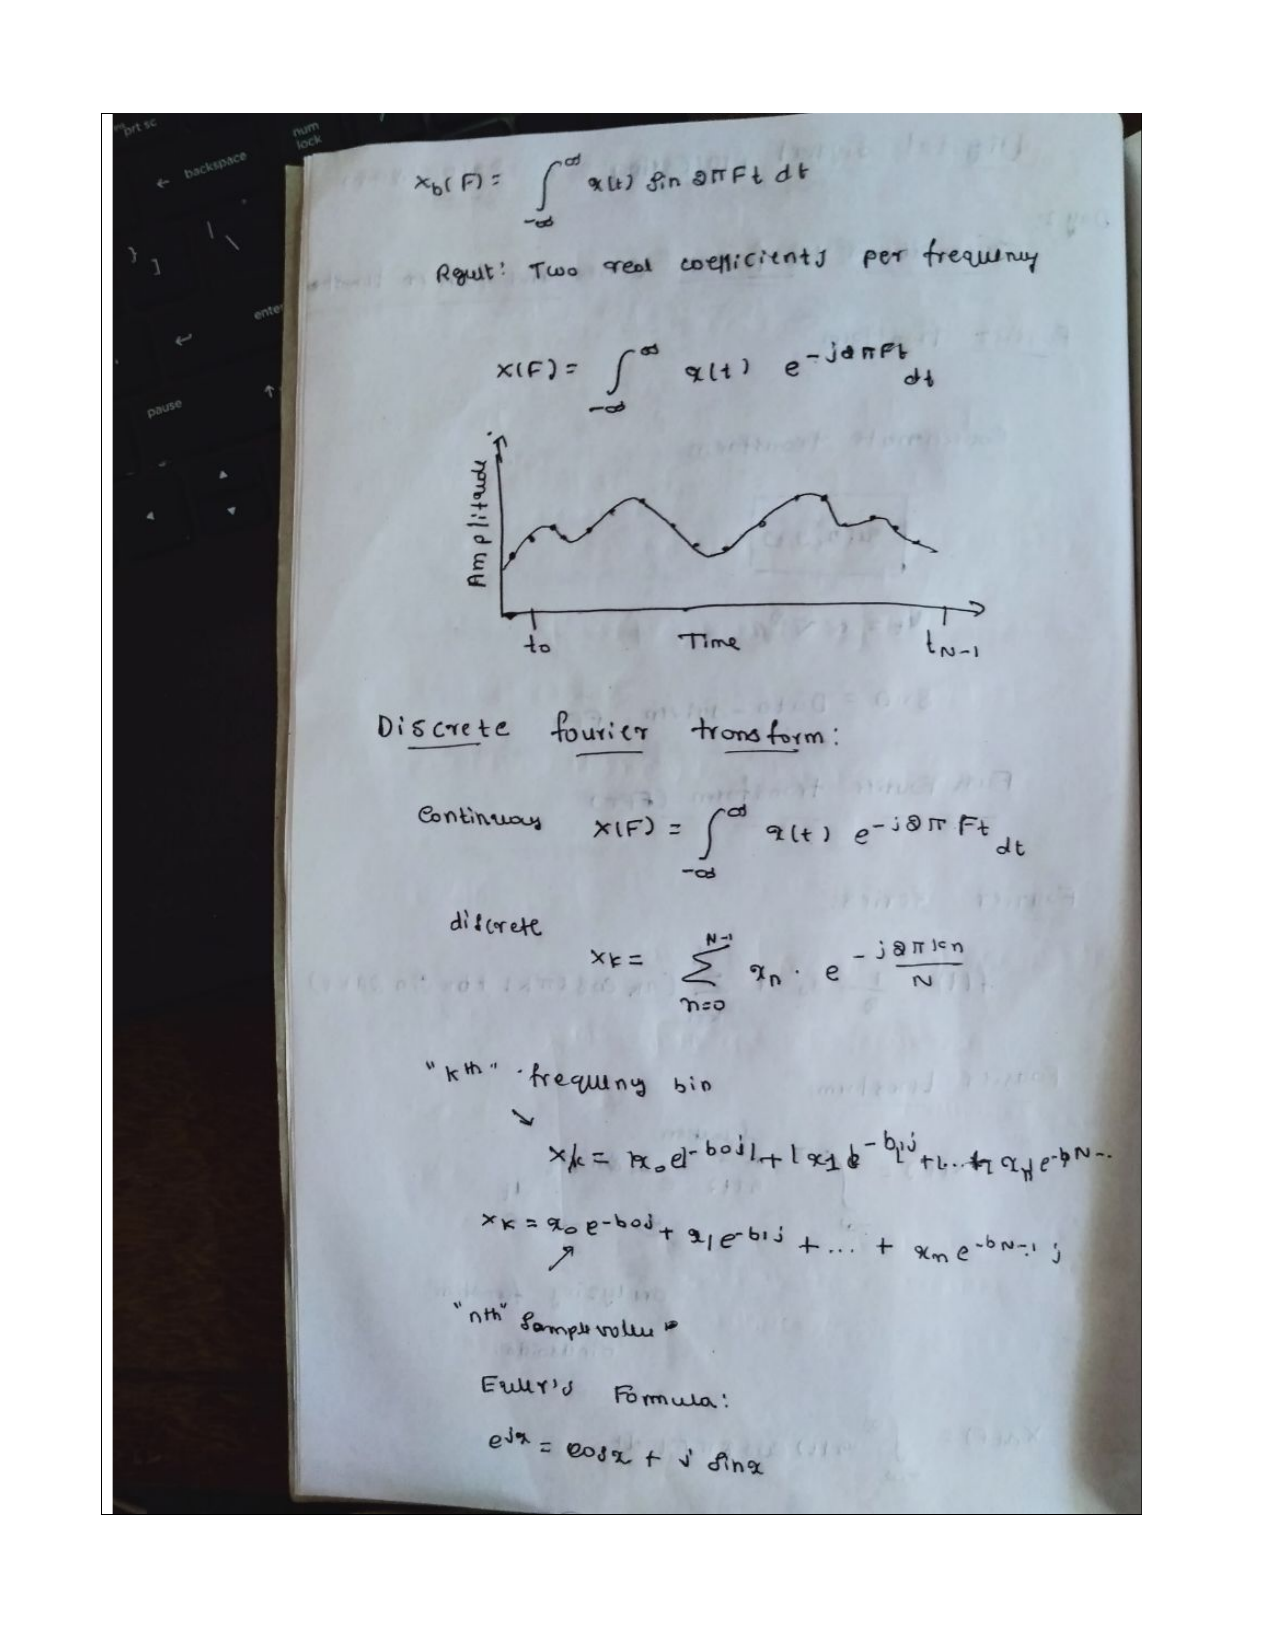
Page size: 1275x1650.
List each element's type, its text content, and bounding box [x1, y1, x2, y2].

picture [112, 113, 1142, 1514]
